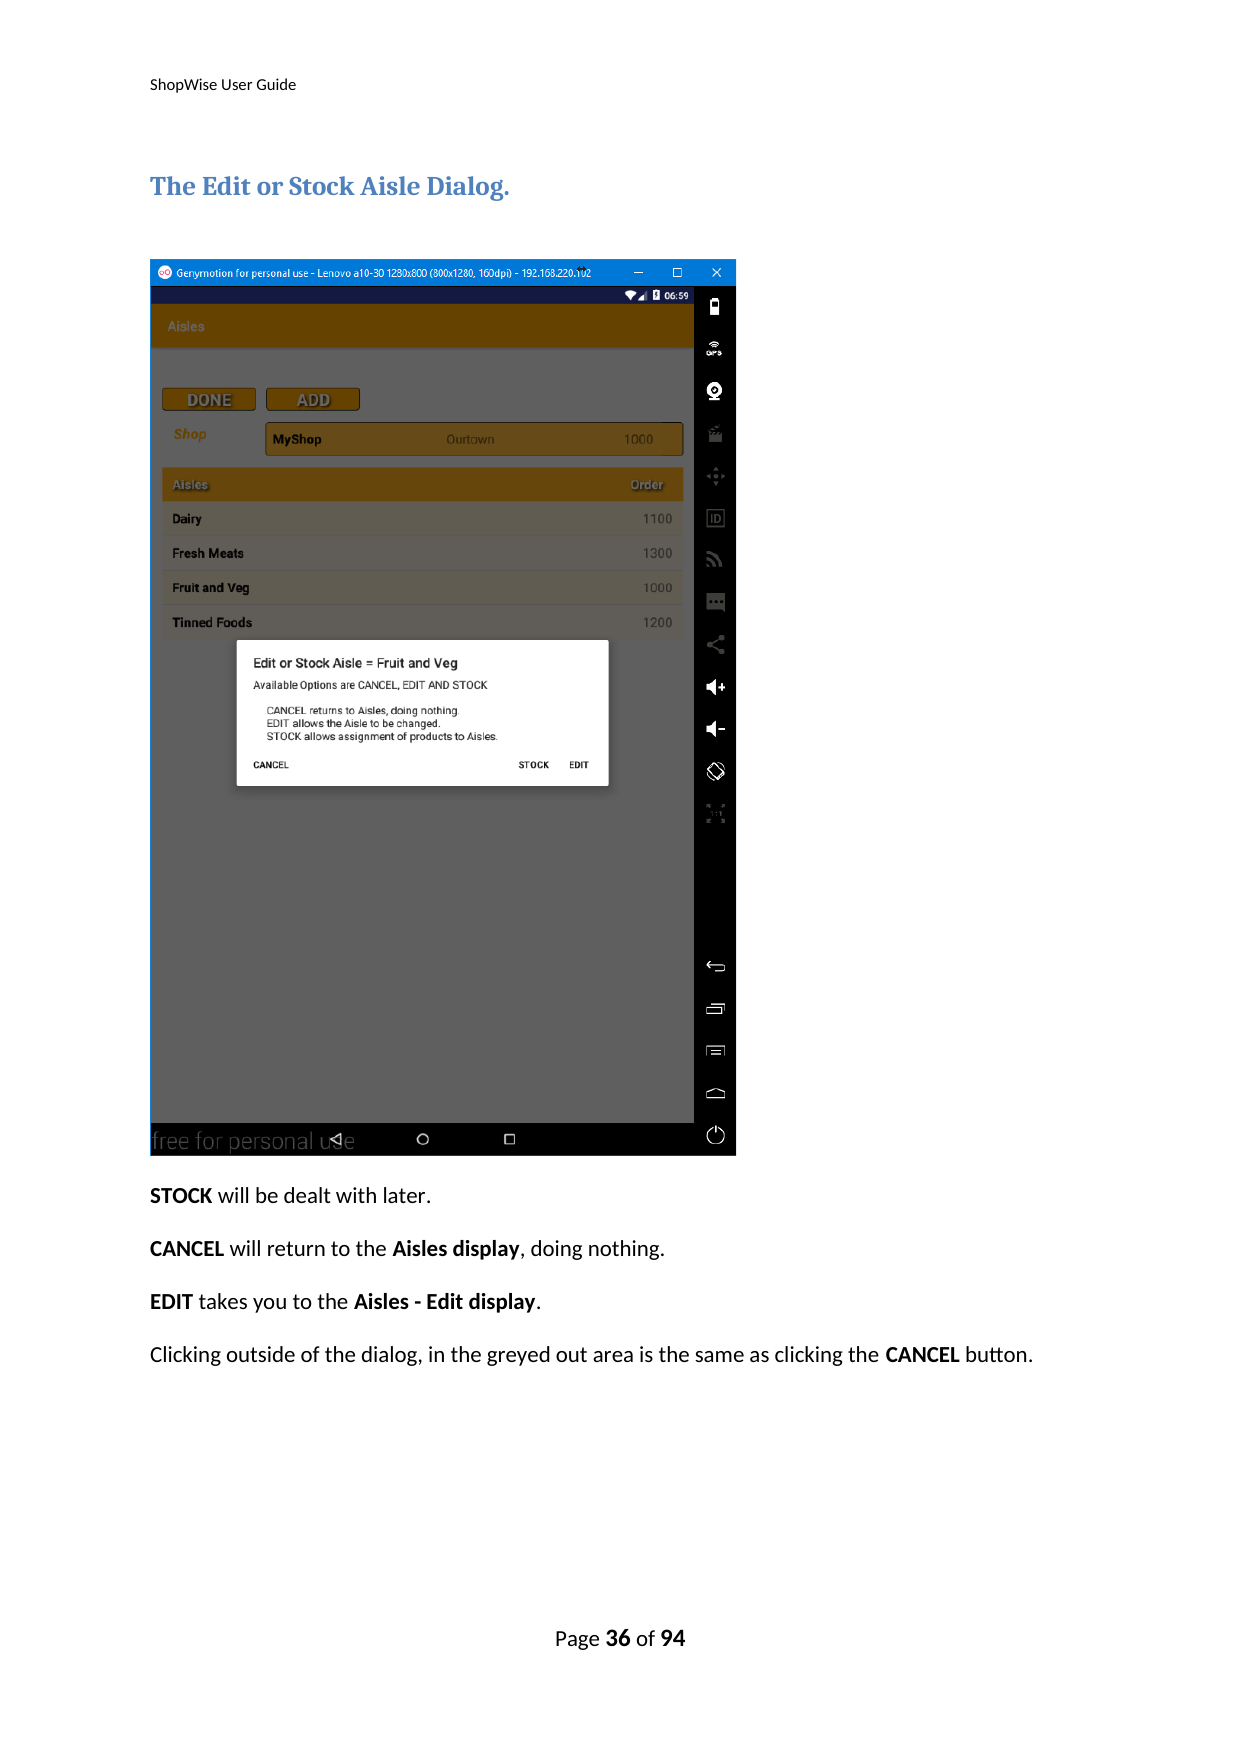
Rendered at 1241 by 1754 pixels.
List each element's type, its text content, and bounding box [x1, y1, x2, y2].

text CANCEL will return to the Aisles display, doing nothing. [150, 1234, 1090, 1262]
text STOCK will be dealt with later. [150, 1181, 1090, 1209]
subtitle The Edit or Stock Aisle Dialog. [150, 171, 1090, 202]
text Clicking outside of the dialog, in the greyed out area is the same as clicking the CANCEL button. [150, 1340, 1090, 1368]
text EDIT takes you to the Aisles - Edit display. [150, 1287, 1090, 1315]
picture [150, 259, 737, 1156]
